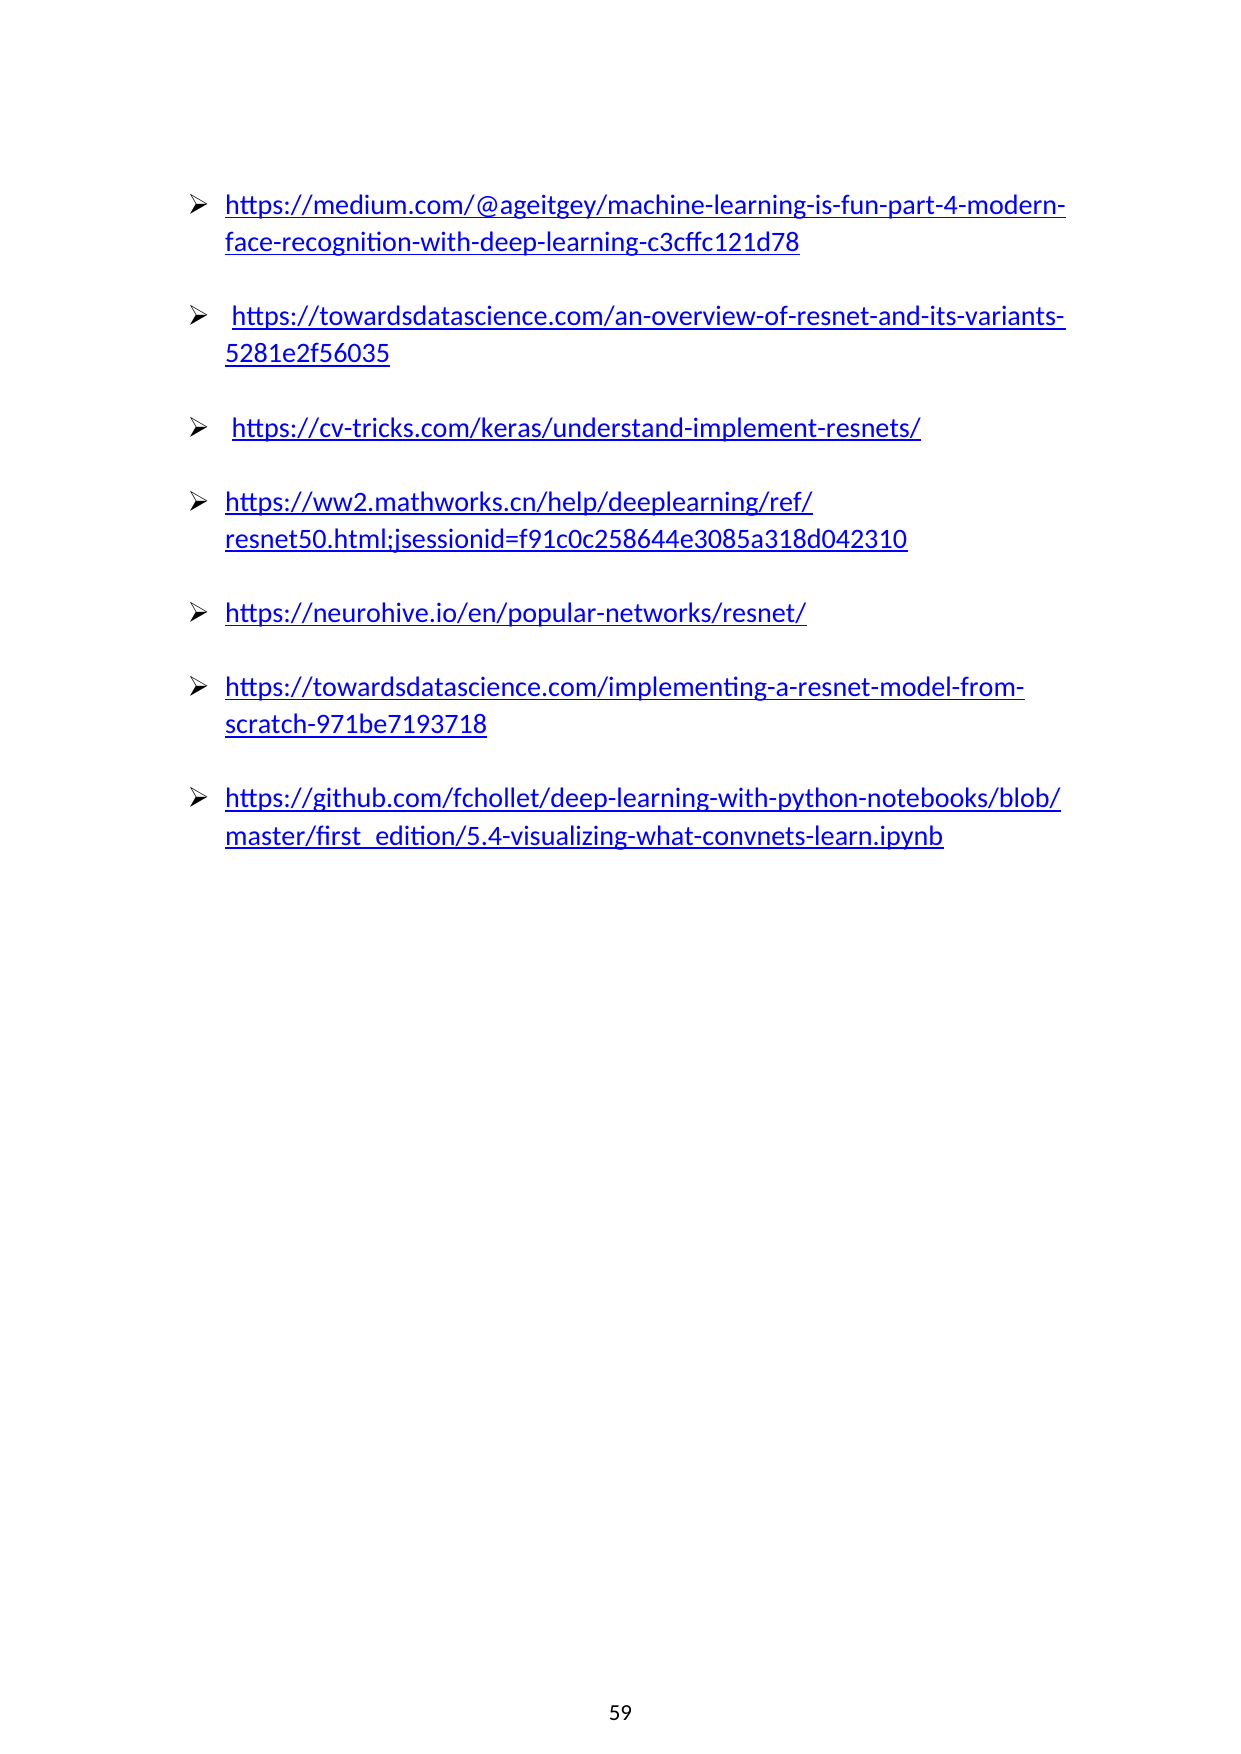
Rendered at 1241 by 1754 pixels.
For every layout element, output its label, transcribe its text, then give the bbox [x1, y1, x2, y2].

list https://cv-tricks.com/keras/understand-implement-resnets/ [187, 409, 1090, 444]
list https://ww2.mathworks.cn/help/deeplearning/ref/resnet50.html;jsessionid=f91c0c258644e3085a318d042310 [187, 484, 1090, 555]
list https://neurohive.io/en/popular-networks/resnet/ [187, 595, 1090, 629]
list https://towardsdatascience.com/an-overview-of-resnet-and-its-variants-5281e2f56035 [187, 298, 1090, 370]
list https://towardsdatascience.com/implementing-a-resnet-model-from-scratch-971be7193718 [187, 669, 1090, 741]
list https://github.com/fchollet/deep-learning-with-python-notebooks/blob/master/first_edition/5.4-visualizing-what-convnets-learn.ipynb [187, 780, 1090, 852]
list https://medium.com/@ageitgey/machine-learning-is-fun-part-4-modern-face-recognition-with-deep-learning-c3cffc121d78 [187, 187, 1090, 258]
